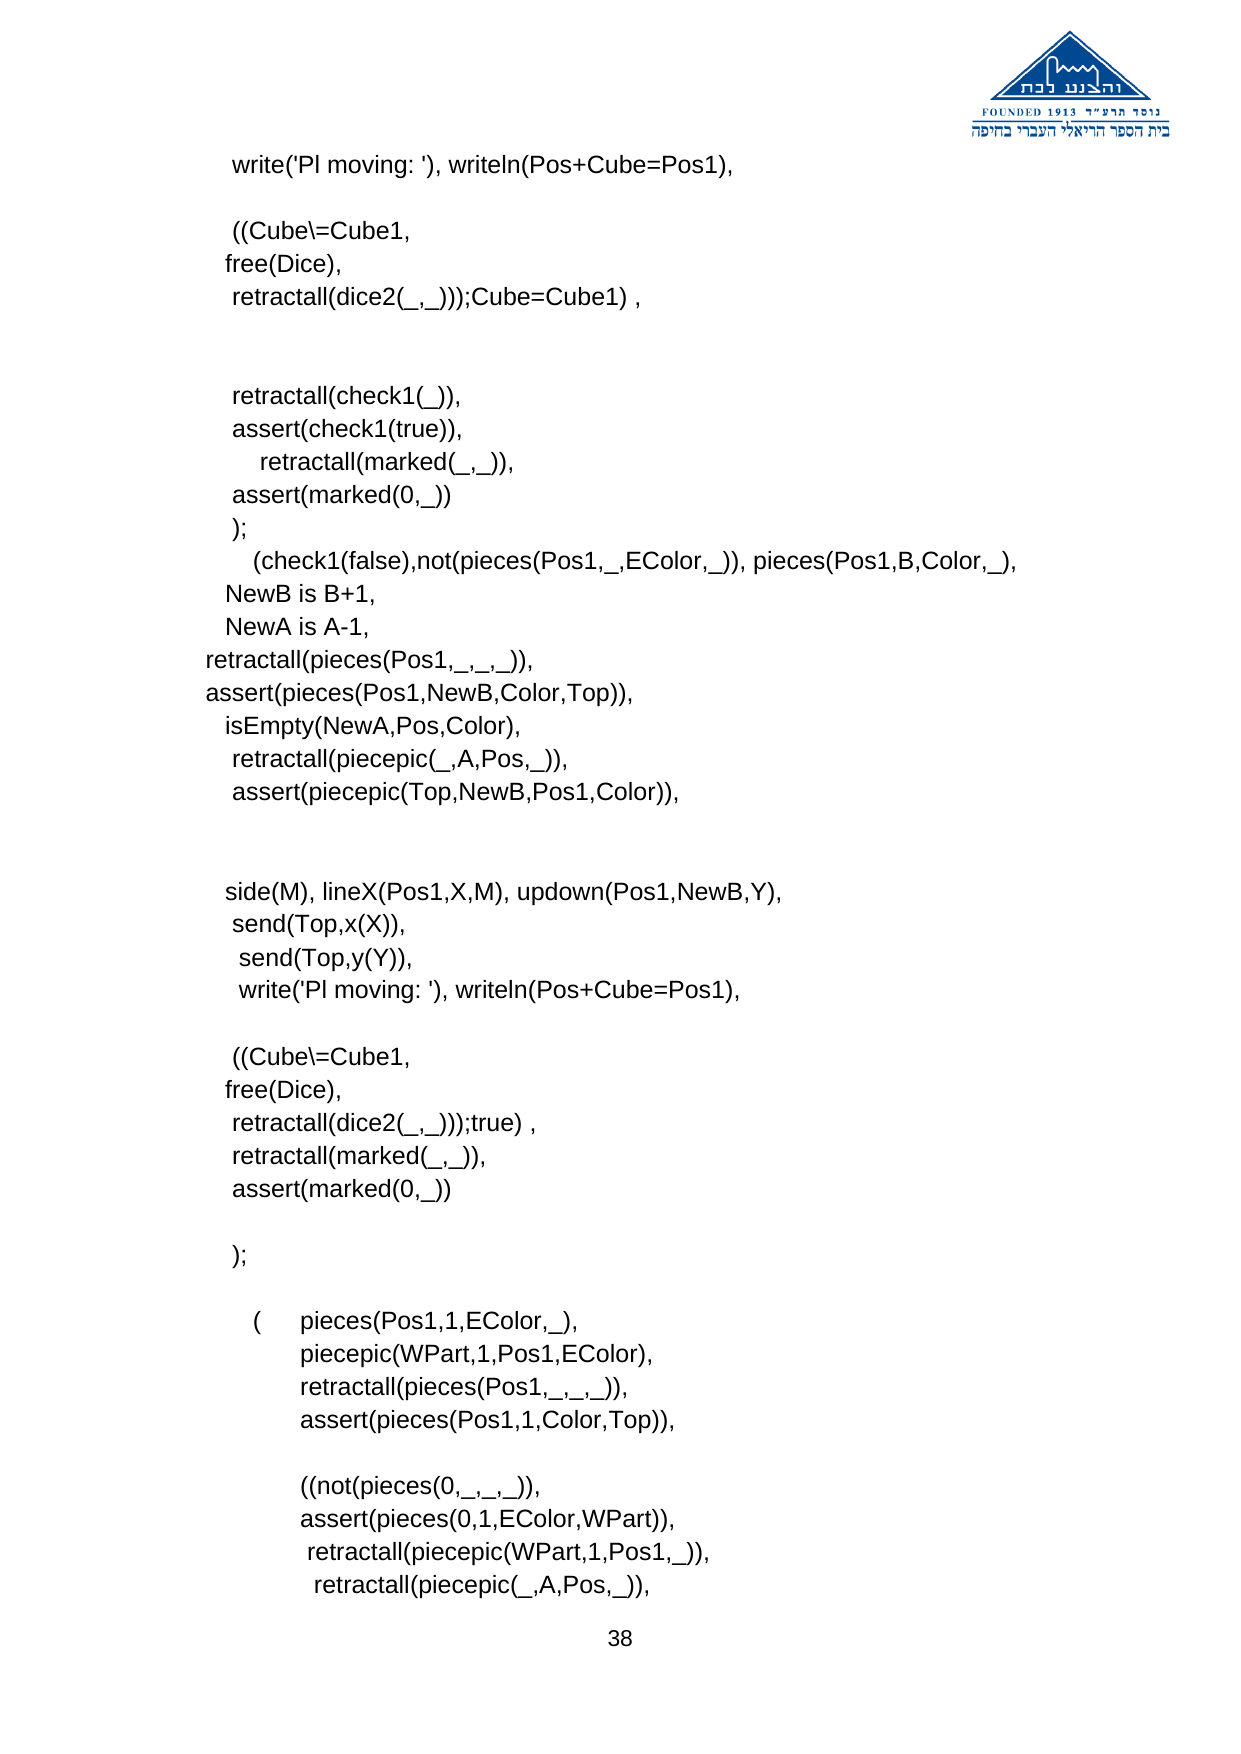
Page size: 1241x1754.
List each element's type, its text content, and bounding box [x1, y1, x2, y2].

text write('Pl moving: '), writeln(Pos+Cube=Pos1), [150, 976, 1090, 1004]
text ((not(pieces(0,_,_,_)), [150, 1471, 1090, 1499]
text retractall(piecepic(_,A,Pos,_)), [150, 1570, 1090, 1599]
text free(Dice), [150, 1074, 1090, 1103]
text piecepic(WPart,1,Pos1,EColor), [150, 1339, 1090, 1367]
text (check1(false),not(pieces(Pos1,_,EColor,_)), pieces(Pos1,B,Color,_), [150, 546, 1090, 575]
text retractall(pieces(Pos1,_,_,_)), [150, 645, 1090, 674]
text retractall(piecepic(_,A,Pos,_)), [150, 744, 1090, 773]
text assert(marked(0,_)) [150, 480, 1090, 509]
text isEmpty(NewA,Pos,Color), [150, 711, 1090, 740]
text assert(pieces(Pos1,NewB,Color,Top)), [150, 678, 1090, 707]
text NewA is A-1, [150, 612, 1090, 641]
text retractall(dice2(_,_)));Cube=Cube1) , [150, 282, 1090, 311]
text retractall(piecepic(WPart,1,Pos1,_)), [150, 1537, 1090, 1566]
text ); [150, 1240, 1090, 1268]
text assert(pieces(0,1,EColor,WPart)), [150, 1504, 1090, 1533]
text free(Dice), [150, 249, 1090, 278]
text ((Cube\=Cube1, [150, 1042, 1090, 1070]
text retractall(check1(_)), [150, 381, 1090, 410]
picture [962, 21, 1179, 142]
text retractall(pieces(Pos1,_,_,_)), [150, 1372, 1090, 1401]
text ((Cube\=Cube1, [150, 216, 1090, 245]
text ( pieces(Pos1,1,EColor,_), [150, 1306, 1090, 1334]
text ); [150, 513, 1090, 542]
text retractall(dice2(_,_)));true) , [150, 1108, 1090, 1136]
text write('Pl moving: '), writeln(Pos+Cube=Pos1), [150, 150, 1090, 179]
text send(Top,x(X)), [150, 909, 1090, 938]
text assert(check1(true)), [150, 414, 1090, 443]
text send(Top,y(Y)), [150, 942, 1090, 971]
text assert(pieces(Pos1,1,Color,Top)), [150, 1405, 1090, 1433]
text side(M), lineX(Pos1,X,M), updown(Pos1,NewB,Y), [150, 876, 1090, 905]
text NewB is B+1, [150, 579, 1090, 608]
text assert(marked(0,_)) [150, 1174, 1090, 1202]
text assert(piecepic(Top,NewB,Pos1,Color)), [150, 777, 1090, 806]
text retractall(marked(_,_)), [150, 447, 1090, 476]
text retractall(marked(_,_)), [150, 1141, 1090, 1169]
